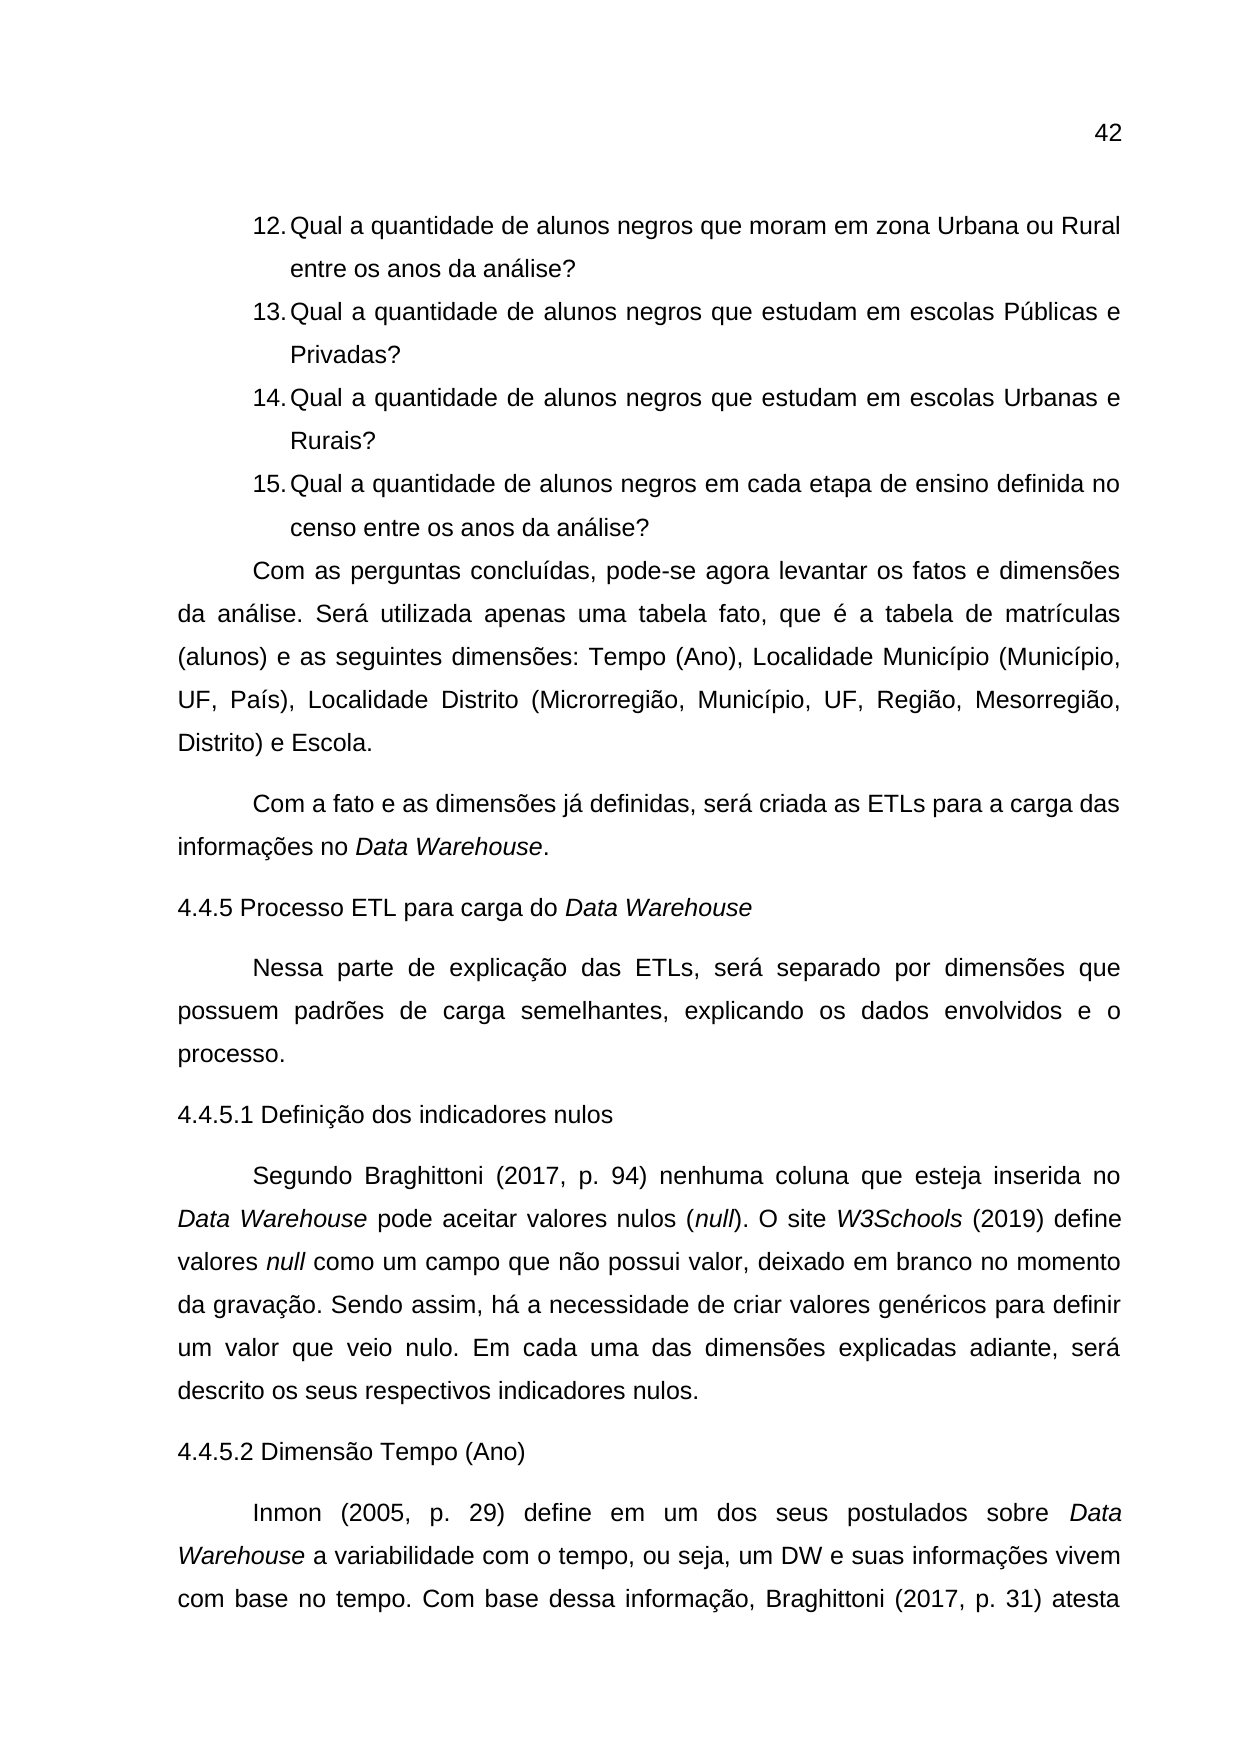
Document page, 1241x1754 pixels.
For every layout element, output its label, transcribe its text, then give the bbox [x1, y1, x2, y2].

text Segundo Braghittoni (2017, p. 94) nenhuma coluna que esteja inserida no Data Warehouse pode aceitar valores nulos (null). O site W3Schools (2019) define valores null como um campo que não possui valor, deixado em branco no momento da gravação. Sendo assim, há a necessidade de criar valores genéricos para definir um valor que veio nulo. Em cada uma das dimensões explicadas adiante, será descrito os seus respectivos indicadores nulos. [177, 1161, 1122, 1405]
text Com as perguntas concluídas, pode-se agora levantar os fatos e dimensões da análise. Será utilizada apenas uma tabela fato, que é a tabela de matrículas (alunos) e as seguintes dimensões: Tempo (Ano), Localidade Município (Município, UF, País), Localidade Distrito (Microrregião, Município, UF, Região, Mesorregião, Distrito) e Escola. [177, 556, 1122, 757]
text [177, 1497, 1122, 1612]
list Qual a quantidade de alunos negros em cada etapa de ensino definida no censo entre os anos da análise? [252, 469, 1122, 541]
subtitle 4.4.5 Processo ETL para carga do Data Warehouse [177, 892, 1122, 921]
text Com a fato e as dimensões já definidas, será criada as ETLs para a carga das informações no Data Warehouse. [177, 789, 1122, 861]
list Qual a quantidade de alunos negros que moram em zona Urbana ou Rural entre os anos da análise? [252, 211, 1122, 282]
text Nessa parte de explicação das ETLs, será separado por dimensões que possuem padrões de carga semelhantes, explicando os dados envolvidos e o processo. [177, 953, 1122, 1068]
list Qual a quantidade de alunos negros que estudam em escolas Urbanas e Rurais? [252, 383, 1122, 455]
list Qual a quantidade de alunos negros que estudam em escolas Públicas e Privadas? [252, 297, 1122, 369]
subtitle 4.4.5.1 Definição dos indicadores nulos [177, 1100, 1122, 1129]
subtitle 4.4.5.2 Dimensão Tempo (Ano) [177, 1437, 1122, 1466]
